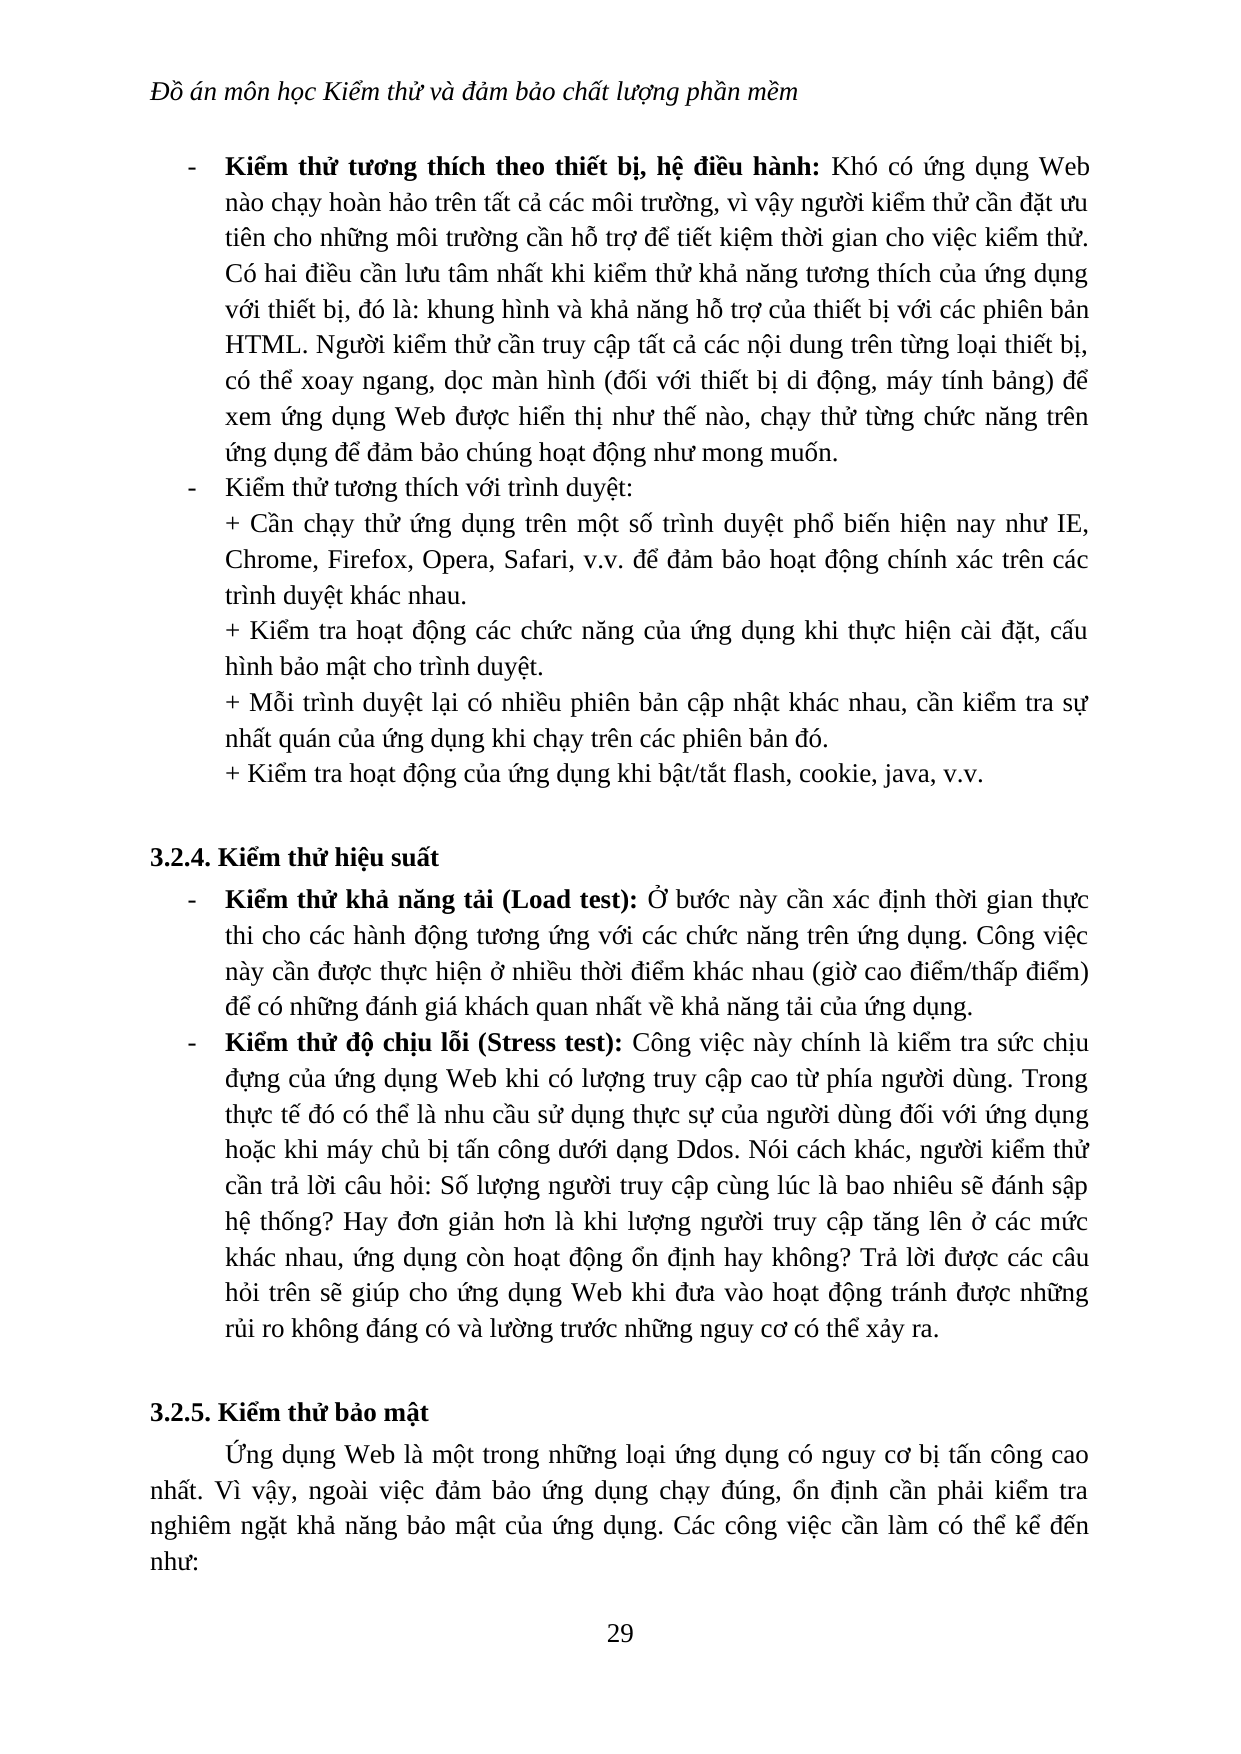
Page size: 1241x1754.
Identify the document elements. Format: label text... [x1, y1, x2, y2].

list + Kiểm tra hoạt động các chức năng của ứng dụng khi thực hiện cài đặt, cấu hình bảo mật cho trình duyệt. [225, 614, 1090, 681]
subtitle 3.2.5. Kiểm thử bảo mật [150, 1396, 1090, 1427]
subtitle 3.2.4. Kiểm thử hiệu suất [150, 841, 1090, 872]
list Kiểm thử tương thích với trình duyệt: [187, 472, 1090, 503]
list + Cần chạy thử ứng dụng trên một số trình duyệt phổ biến hiện nay như IE, Chrome, Firefox, Opera, Safari, v.v. để đảm bảo hoạt động chính xác trên các trình duyệt khác nhau. [225, 507, 1090, 610]
list Kiểm thử tương thích theo thiết bị, hệ điều hành: Khó có ứng dụng Web nào chạy hoàn hảo trên tất cả các môi trường, vì vậy người kiểm thử cần đặt ưu tiên cho những môi trường cần hỗ trợ để tiết kiệm thời gian cho việc kiểm thử. Có hai điều cần lưu tâm nhất khi kiểm thử khả năng tương thích của ứng dụng với thiết bị, đó là: khung hình và khả năng hỗ trợ của thiết bị với các phiên bản HTML. Người kiểm thử cần truy cập tất cả các nội dung trên từng loại thiết bị, có thể xoay ngang, dọc màn hình (đối với thiết bị di động, máy tính bảng) để xem ứng dụng Web được hiển thị như thế nào, chạy thử từng chức năng trên ứng dụng để đảm bảo chúng hoạt động như mong muốn. [187, 150, 1090, 467]
text Ứng dụng Web là một trong những loại ứng dụng có nguy cơ bị tấn công cao nhất. Vì vậy, ngoài việc đảm bảo ứng dụng chạy đúng, ổn định cần phải kiểm tra nghiêm ngặt khả năng bảo mật của ứng dụng. Các công việc cần làm có thể kể đến như: [150, 1438, 1090, 1576]
list + Kiểm tra hoạt động của ứng dụng khi bật/tắt flash, cookie, java, v.v. [225, 757, 1090, 788]
list Kiểm thử khả năng tải (Load test): Ở bước này cần xác định thời gian thực thi cho các hành động tương ứng với các chức năng trên ứng dụng. Công việc này cần được thực hiện ở nhiều thời điểm khác nhau (giờ cao điểm/thấp điểm) để có những đánh giá khách quan nhất về khả năng tải của ứng dụng. [187, 883, 1090, 1022]
list + Mỗi trình duyệt lại có nhiều phiên bản cập nhật khác nhau, cần kiểm tra sự nhất quán của ứng dụng khi chạy trên các phiên bản đó. [225, 686, 1090, 753]
list Kiểm thử độ chịu lỗi (Stress test): Công việc này chính là kiểm tra sức chịu đựng của ứng dụng Web khi có lượng truy cập cao từ phía người dùng. Trong thực tế đó có thể là nhu cầu sử dụng thực sự của người dùng đối với ứng dụng hoặc khi máy chủ bị tấn công dưới dạng Ddos. Nói cách khác, người kiểm thử cần trả lời câu hỏi: Số lượng người truy cập cùng lúc là bao nhiêu sẽ đánh sập hệ thống? Hay đơn giản hơn là khi lượng người truy cập tăng lên ở các mức khác nhau, ứng dụng còn hoạt động ổn định hay không? Trả lời được các câu hỏi trên sẽ giúp cho ứng dụng Web khi đưa vào hoạt động tránh được những rủi ro không đáng có và lường trước những nguy cơ có thể xảy ra. [187, 1026, 1090, 1343]
